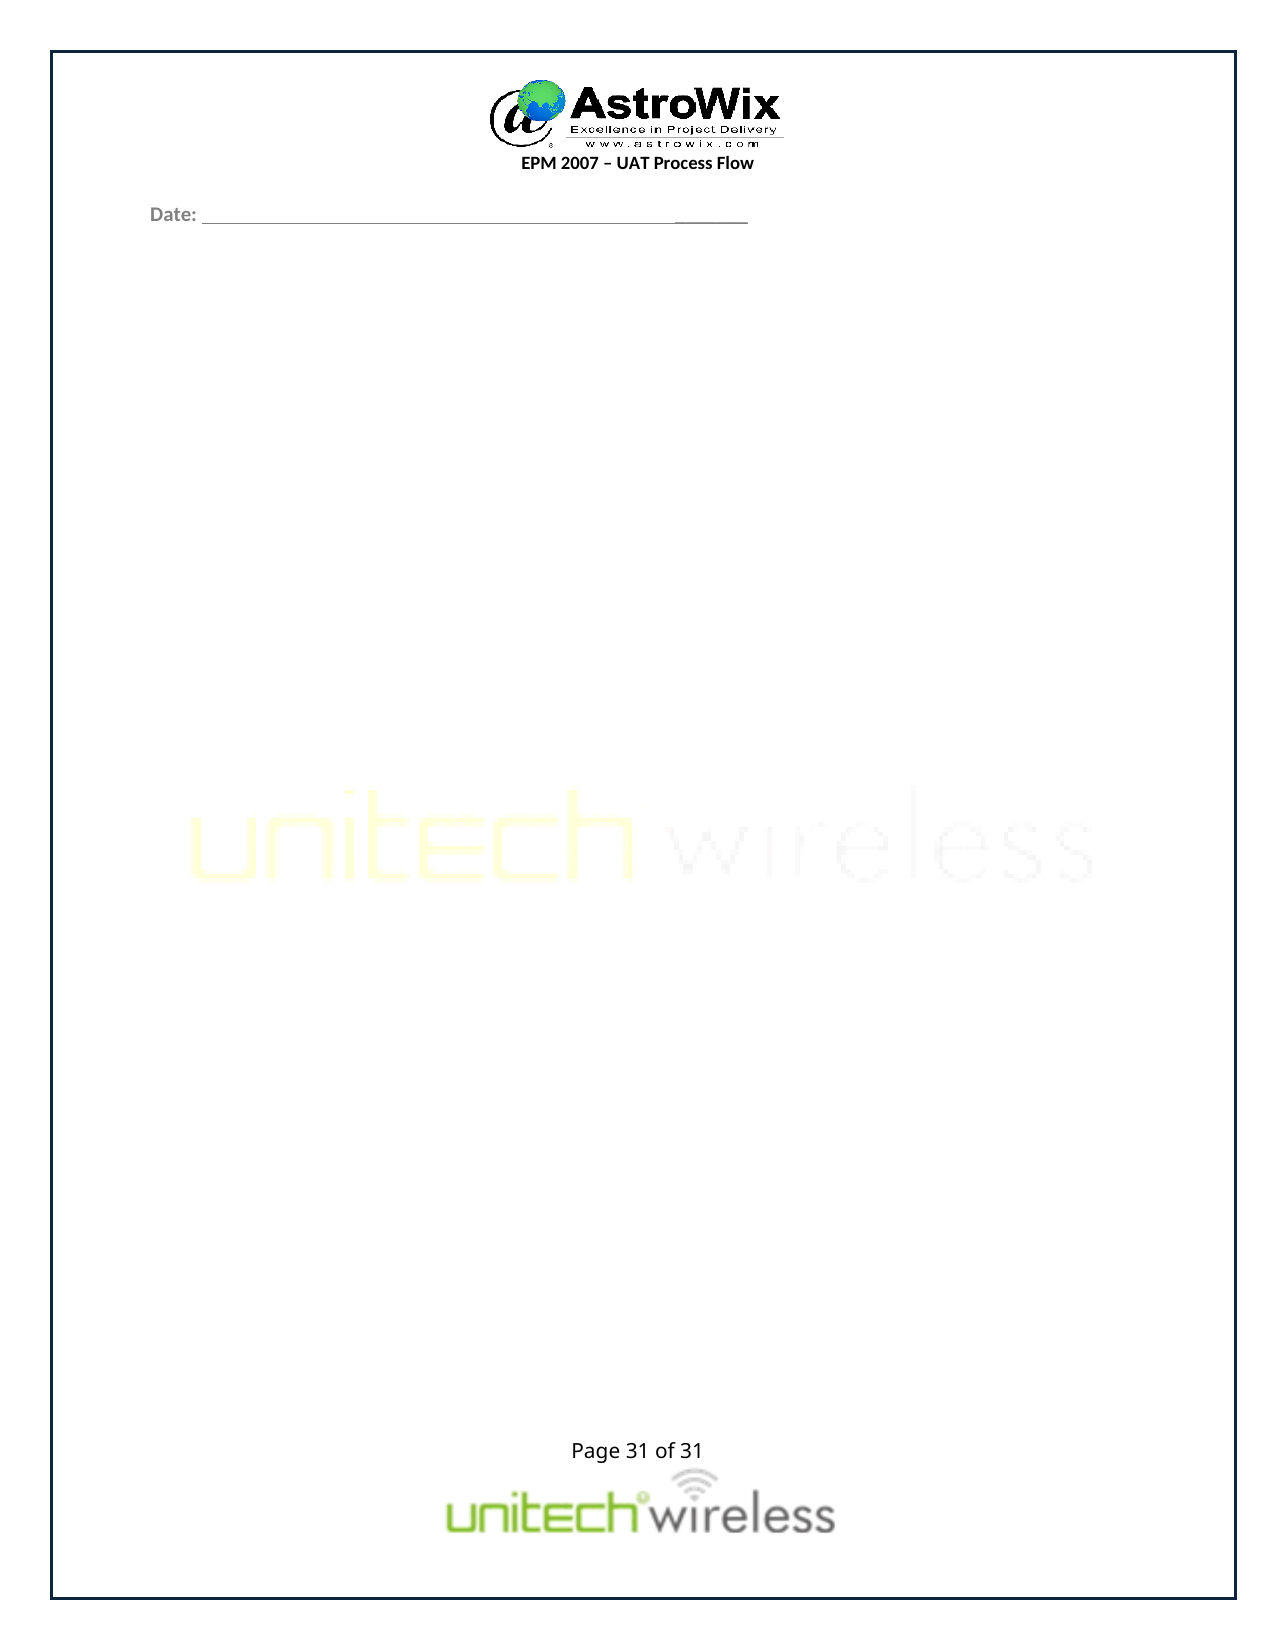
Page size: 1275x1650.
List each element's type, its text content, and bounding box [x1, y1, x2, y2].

picture [483, 75, 792, 152]
text Date: _______ [150, 201, 1125, 226]
picture [430, 1464, 845, 1543]
